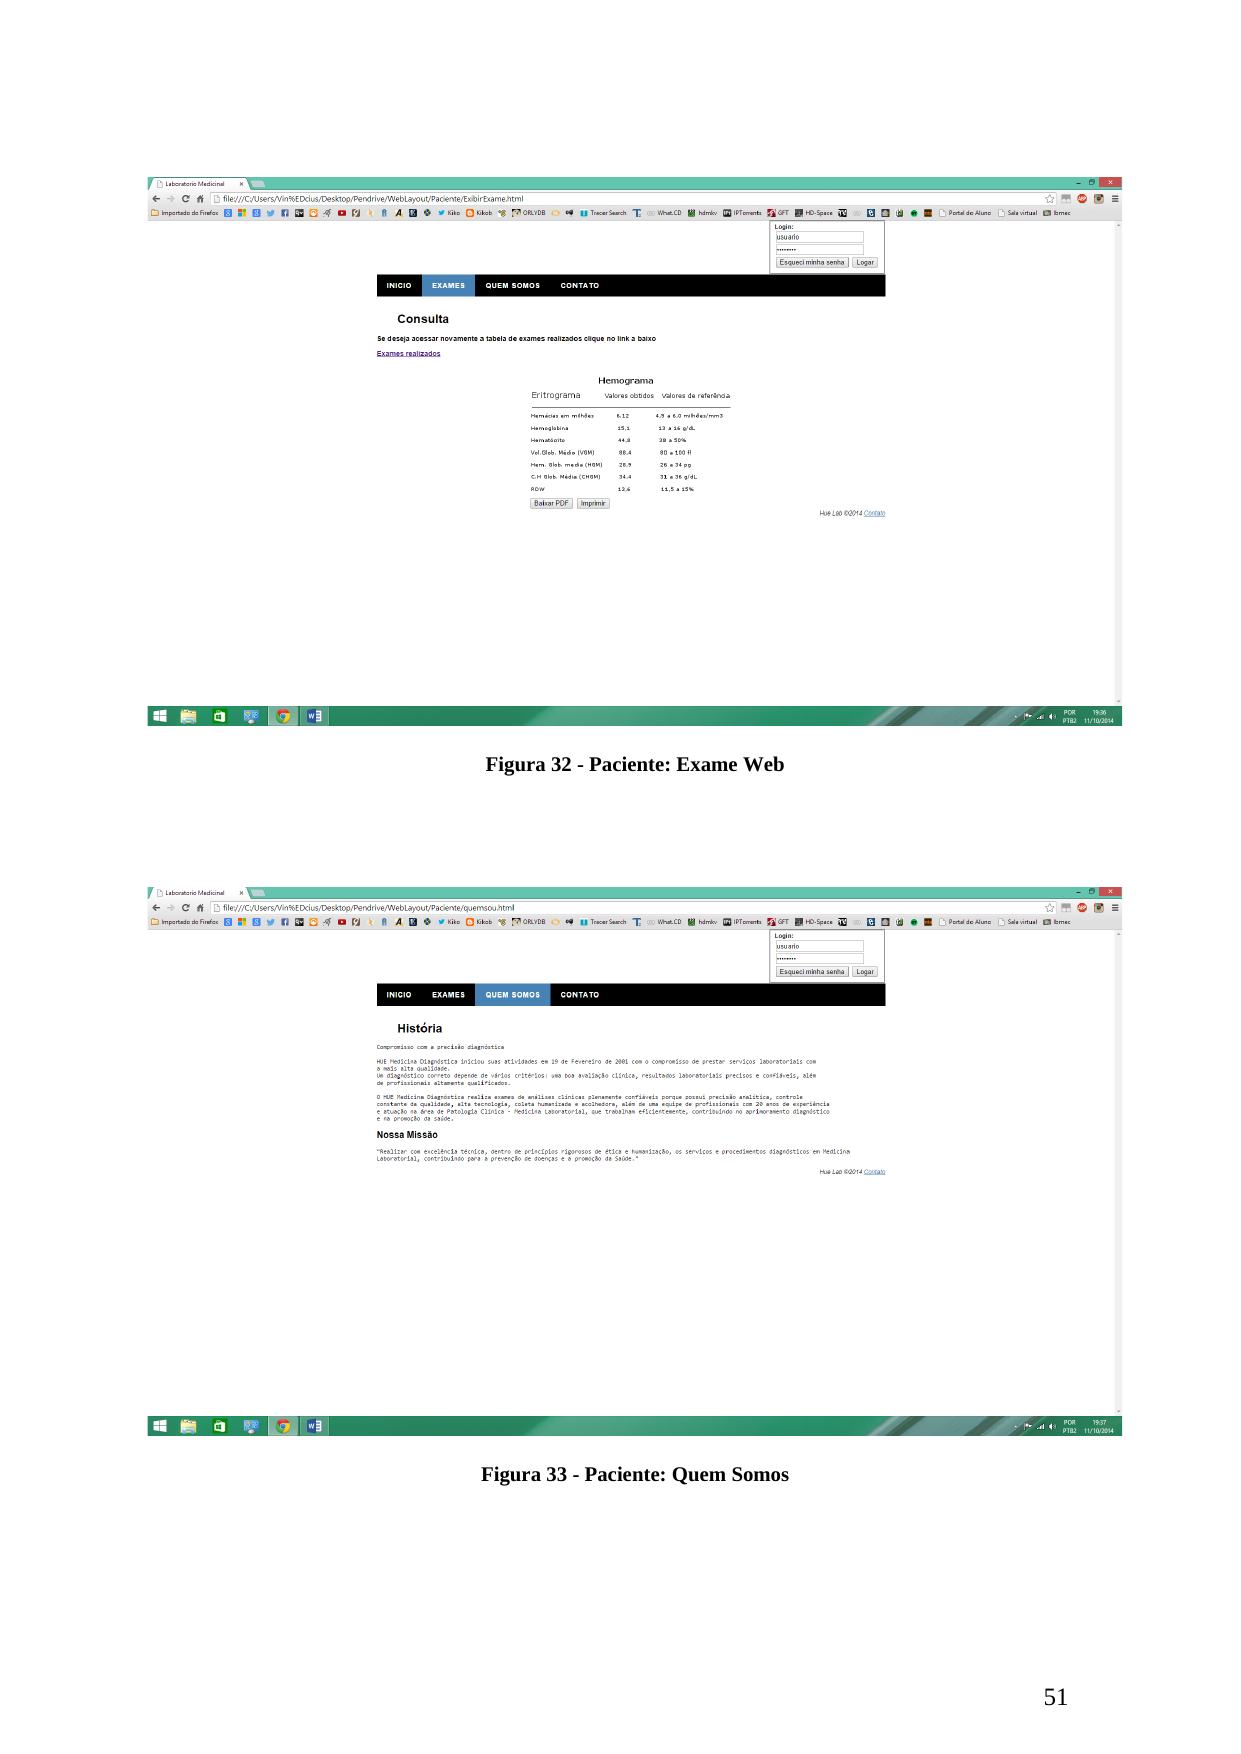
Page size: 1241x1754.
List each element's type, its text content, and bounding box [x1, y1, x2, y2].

picture [147, 177, 1123, 726]
text Figura - Paciente: Exame Web [148, 752, 1122, 776]
text Figura - Paciente: Quem Somos [148, 1462, 1122, 1486]
picture [147, 887, 1123, 1436]
